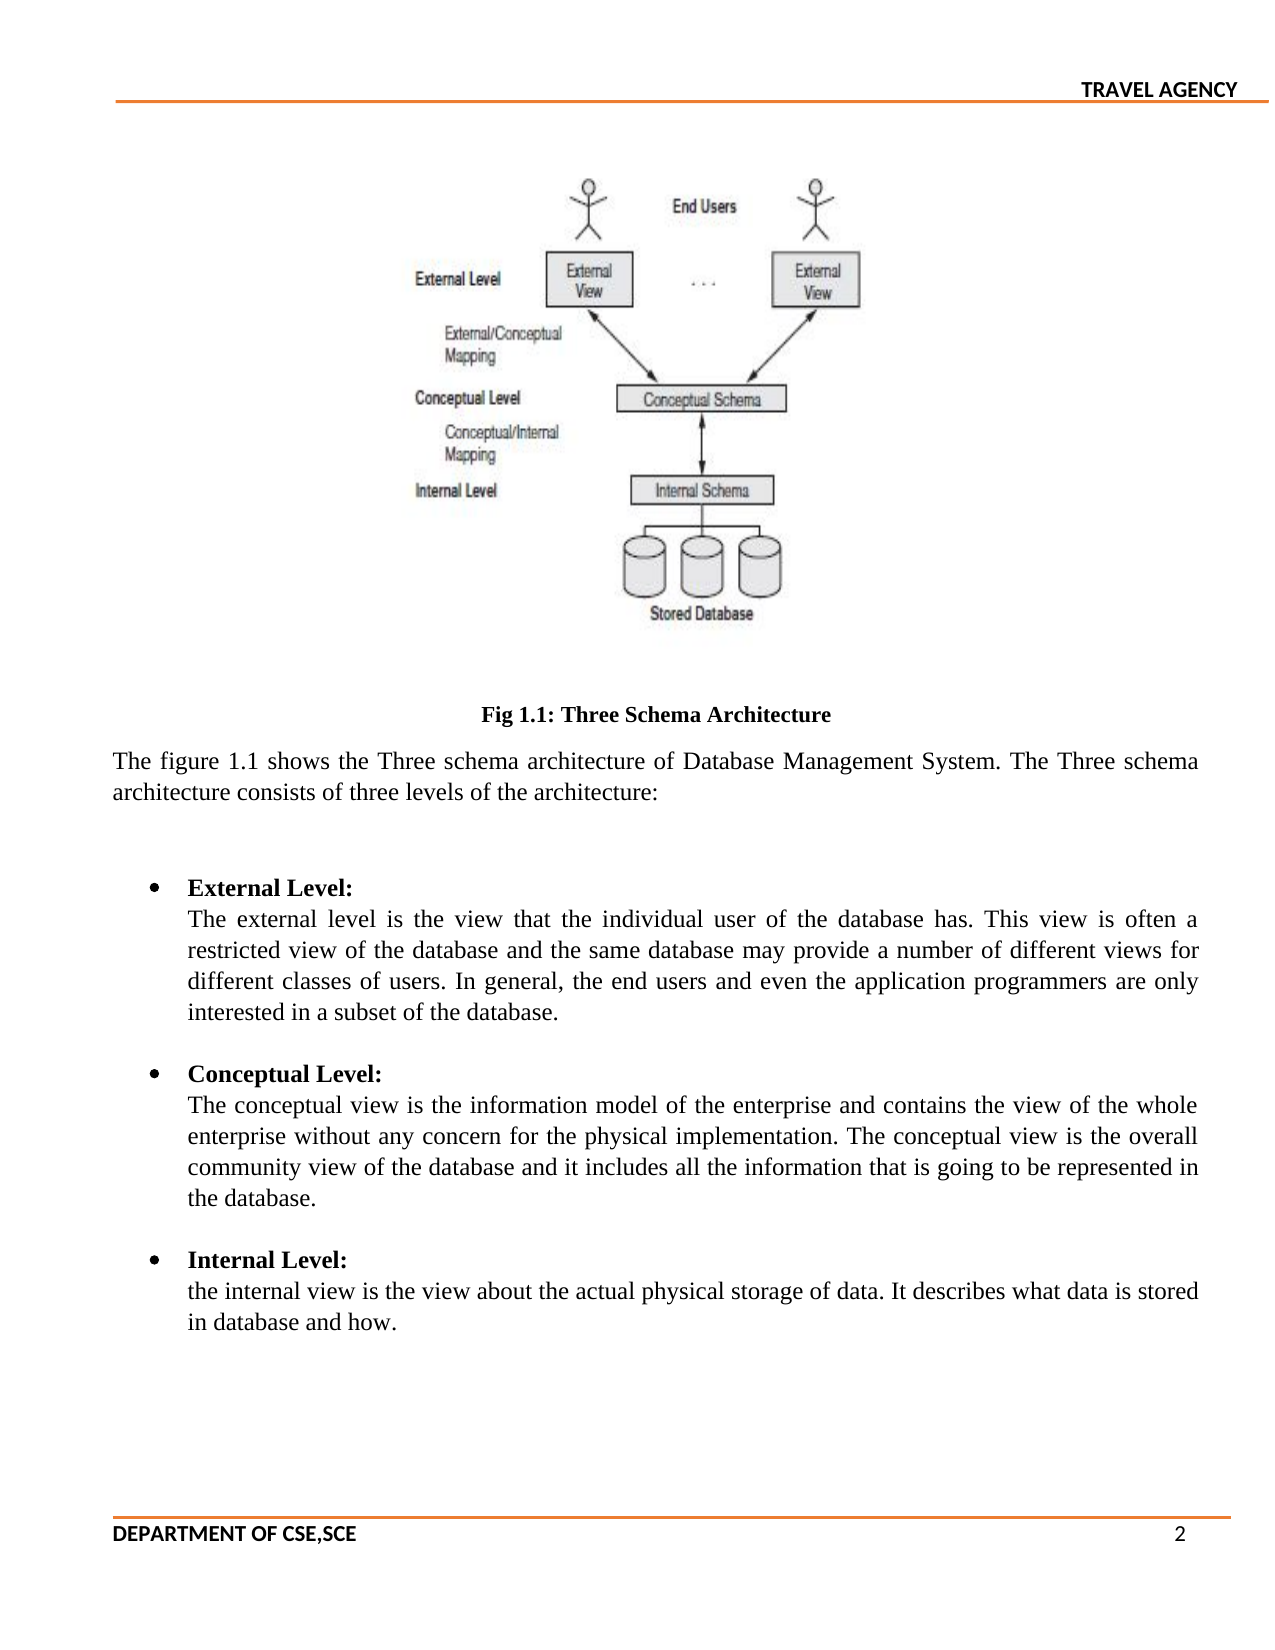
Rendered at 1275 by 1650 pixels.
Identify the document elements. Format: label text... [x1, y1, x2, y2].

list Conceptual Level: [150, 1059, 1200, 1088]
list The conceptual view is the information model of the enterprise and contains the view of the whole enterprise without any concern for the physical implementation. The conceptual view is the overall community view of the database and it includes all the information that is going to be represented in the database. [187, 1090, 1200, 1212]
text Fig 1.1: Three Schema Architecture [112, 701, 1200, 728]
list External Level: [150, 873, 1200, 902]
list the internal view is the view about the actual physical storage of data. It describes what data is stored in database and how. [187, 1276, 1200, 1336]
text The figure 1.1 shows the Three schema architecture of Database Management System. The Three schema architecture consists of three levels of the architecture: [112, 746, 1200, 806]
list The external level is the view that the individual user of the database has. This view is often a restricted view of the database and the same database may provide a number of different views for different classes of users. In general, the end users and even the application programmers are only interested in a subset of the database. [187, 904, 1200, 1026]
list Internal Level: [150, 1245, 1200, 1274]
picture [377, 163, 936, 683]
